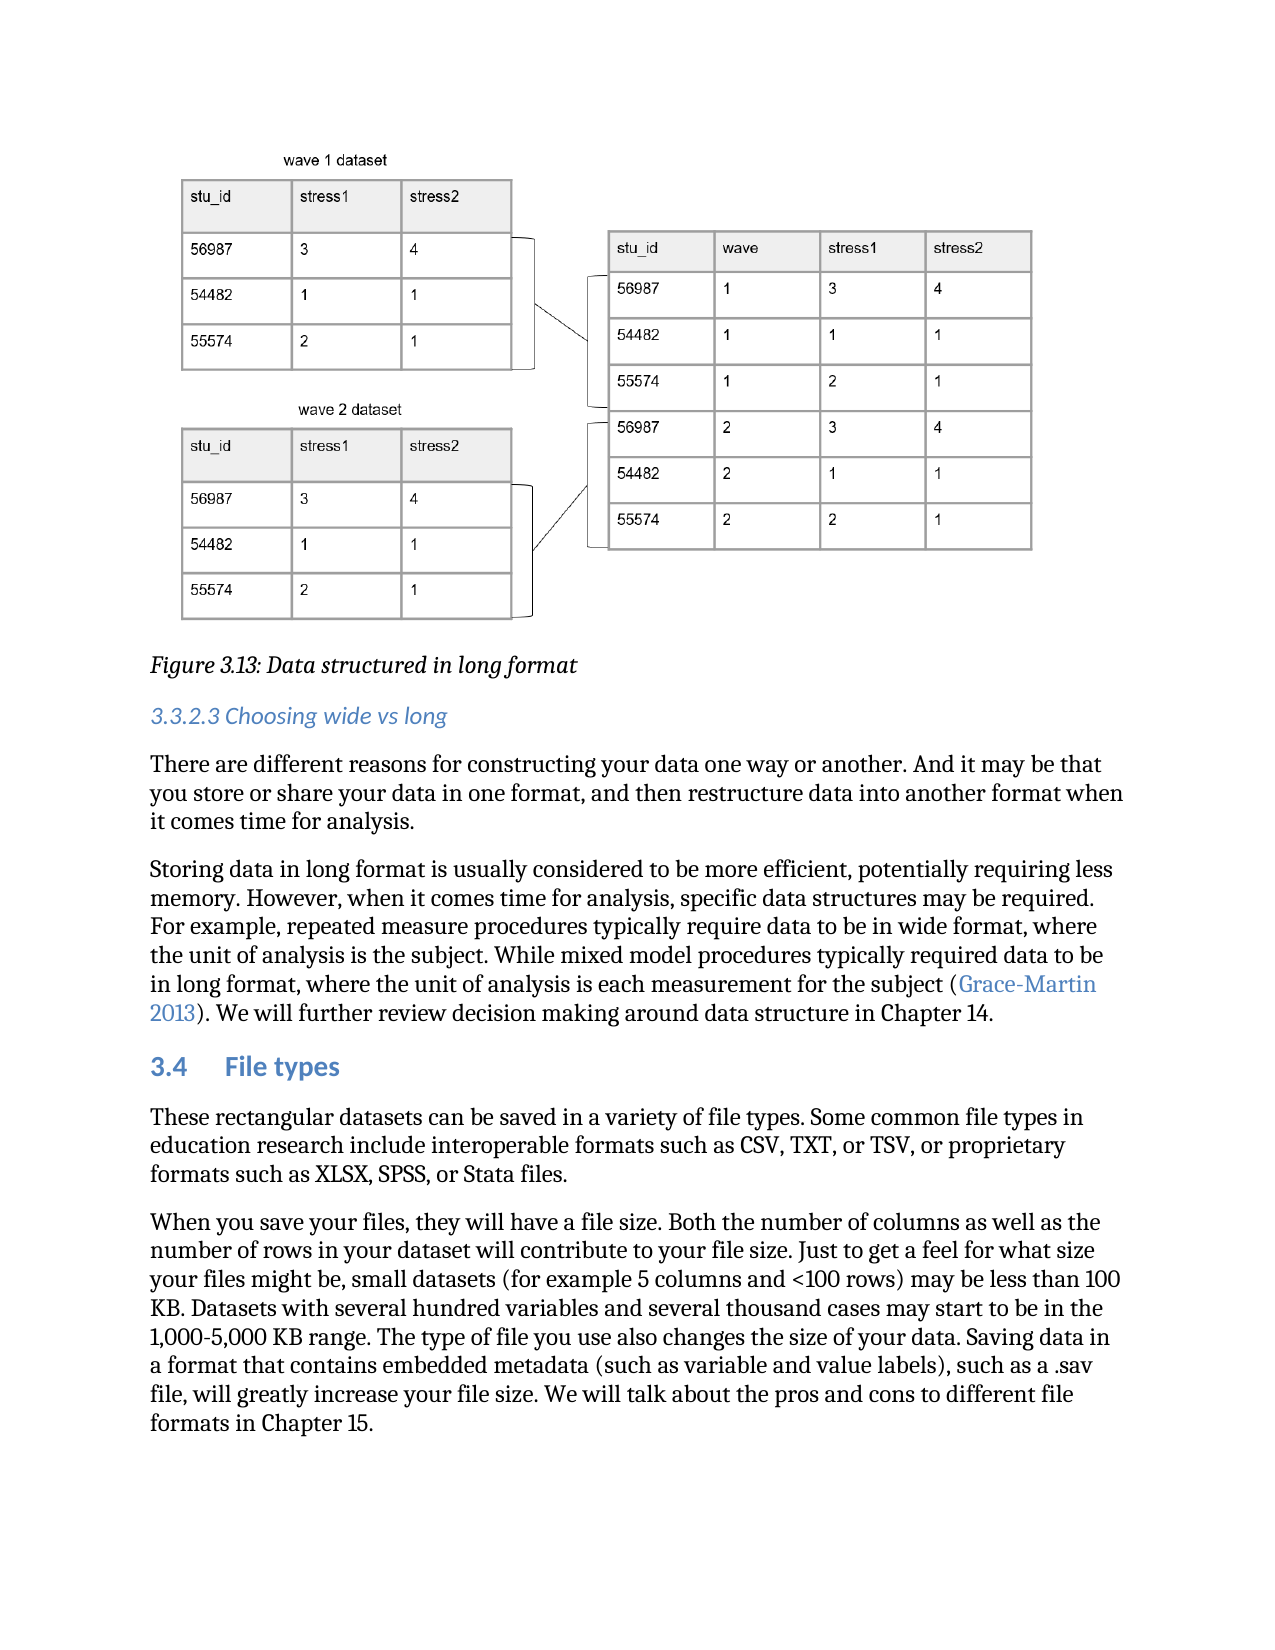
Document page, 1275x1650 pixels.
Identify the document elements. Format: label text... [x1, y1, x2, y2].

text Storing data in long format is usually considered to be more efficient, potentially requiring less memory. However, when it comes time for analysis, specific data structures may be required. For example, repeated measure procedures typically require data to be in wide format, where the unit of analysis is the subject. While mixed model procedures typically required data to be in long format, where the unit of analysis is each measurement for the subject (Grace-Martin 2013). We will further review decision making around data structure in Chapter 14. [150, 855, 1125, 1027]
subtitle 3.4 File types [150, 1048, 1125, 1084]
text When you save your files, they will have a file size. Both the number of columns as well as the number of rows in your dataset will contribute to your file size. Just to get a feel for what size your files might be, small datasets (for example 5 columns and <100 rows) may be less than 100 KB. Datasets with several hundred variables and several thousand cases may start to be in the 1,000-5,000 KB range. The type of file you use also changes the size of your data. Saving data in a format that contains embedded metadata (such as variable and value labels), such as a .sav file, will greatly increase your file size. We will talk about the pros and cons to different file formats in Chapter 15. [150, 1207, 1125, 1437]
subtitle 3.3.2.3 Choosing wide vs long [150, 701, 1125, 731]
picture [168, 150, 1044, 631]
text There are different reasons for constructing your data one way or another. And it may be that you store or share your data in one format, and then restructure data into another format when it comes time for analysis. [150, 750, 1125, 836]
text Figure 3.13: Data structured in long format [150, 651, 1125, 680]
text These rectangular datasets can be saved in a variety of file types. Some common file types in education research include interoperable formats such as CSV, TXT, or TSV, or proprietary formats such as XLSX, SPSS, or Stata files. [150, 1102, 1125, 1189]
